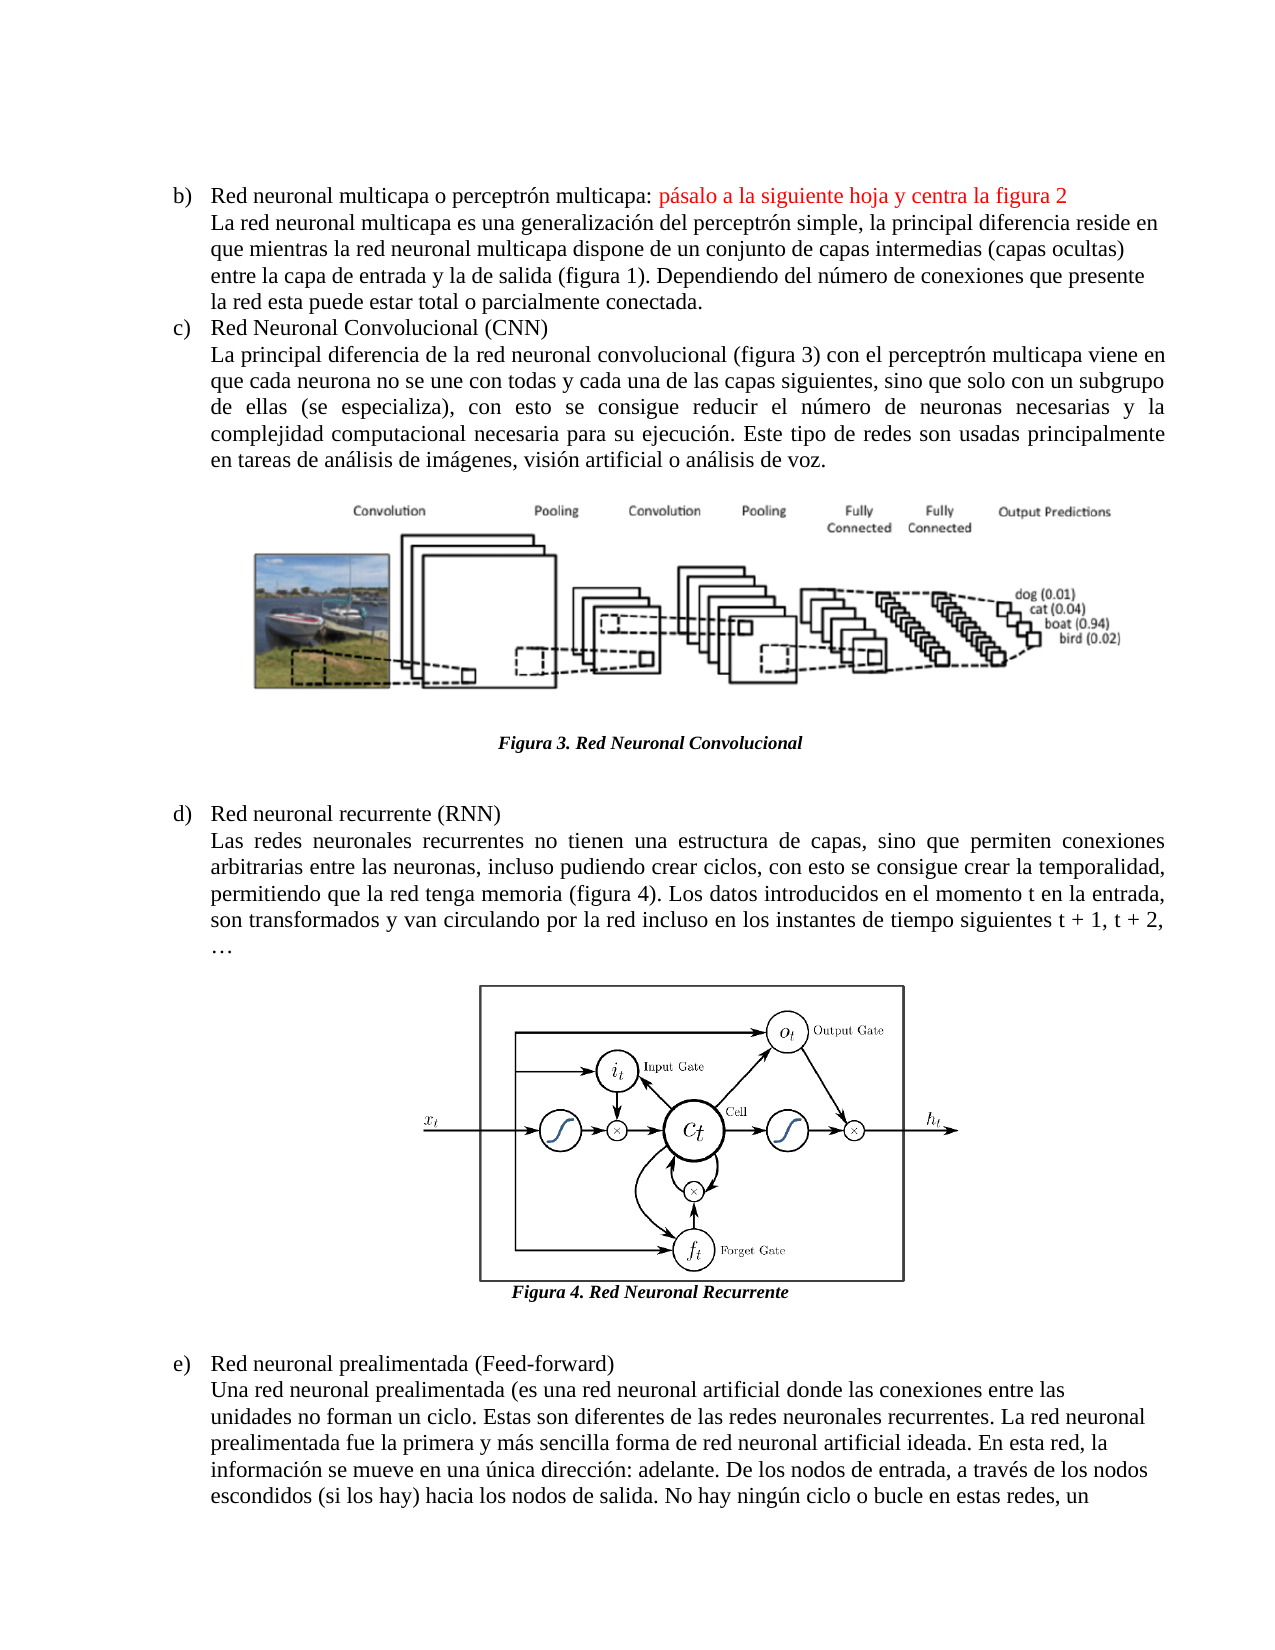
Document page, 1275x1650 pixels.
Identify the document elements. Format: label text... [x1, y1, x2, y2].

text Figura 3. Red Neuronal Convolucional [135, 732, 1167, 753]
picture [419, 985, 959, 1282]
list Red neuronal multicapa o perceptrón multicapa: pásalo a la siguiente hoja y centra la figura 2 [173, 183, 1167, 209]
list Red neuronal prealimentada (Feed-forward) [173, 1350, 1167, 1377]
text La principal diferencia de la red neuronal convolucional (figura 3) con el perceptrón multicapa viene en que cada neurona no se une con todas y cada una de las capas siguientes, sino que solo con un subgrupo de ellas (se especializa), con esto se consigue reducir el número de neuronas necesarias y la complejidad computacional necesaria para su ejecución. Este tipo de redes son usadas principalmente en tareas de análisis de imágenes, visión artificial o análisis de voz. [210, 341, 1167, 472]
list Red neuronal recurrente (RNN) [173, 801, 1167, 827]
text Figura 4. Red Neuronal Recurrente [135, 1281, 1167, 1303]
list La red neuronal multicapa es una generalización del perceptrón simple, la principal diferencia reside en que mientras la red neuronal multicapa dispone de un conjunto de capas intermedias (capas ocultas) entre la capa de entrada y la de salida (figura 1). Dependiendo del número de conexiones que presente la red esta puede estar total o parcialmente conectada. [210, 209, 1167, 314]
picture [210, 472, 1162, 732]
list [210, 1377, 1167, 1508]
list Red Neuronal Convolucional (CNN) [173, 314, 1167, 341]
list Las redes neuronales recurrentes no tienen una estructura de capas, sino que permiten conexiones arbitrarias entre las neuronas, incluso pudiendo crear ciclos, con esto se consigue crear la temporalidad, permitiendo que la red tenga memoria (figura 4). Los datos introducidos en el momento t en la entrada, son transformados y van circulando por la red incluso en los instantes de tiempo siguientes t + 1, t + 2, … [210, 827, 1167, 959]
